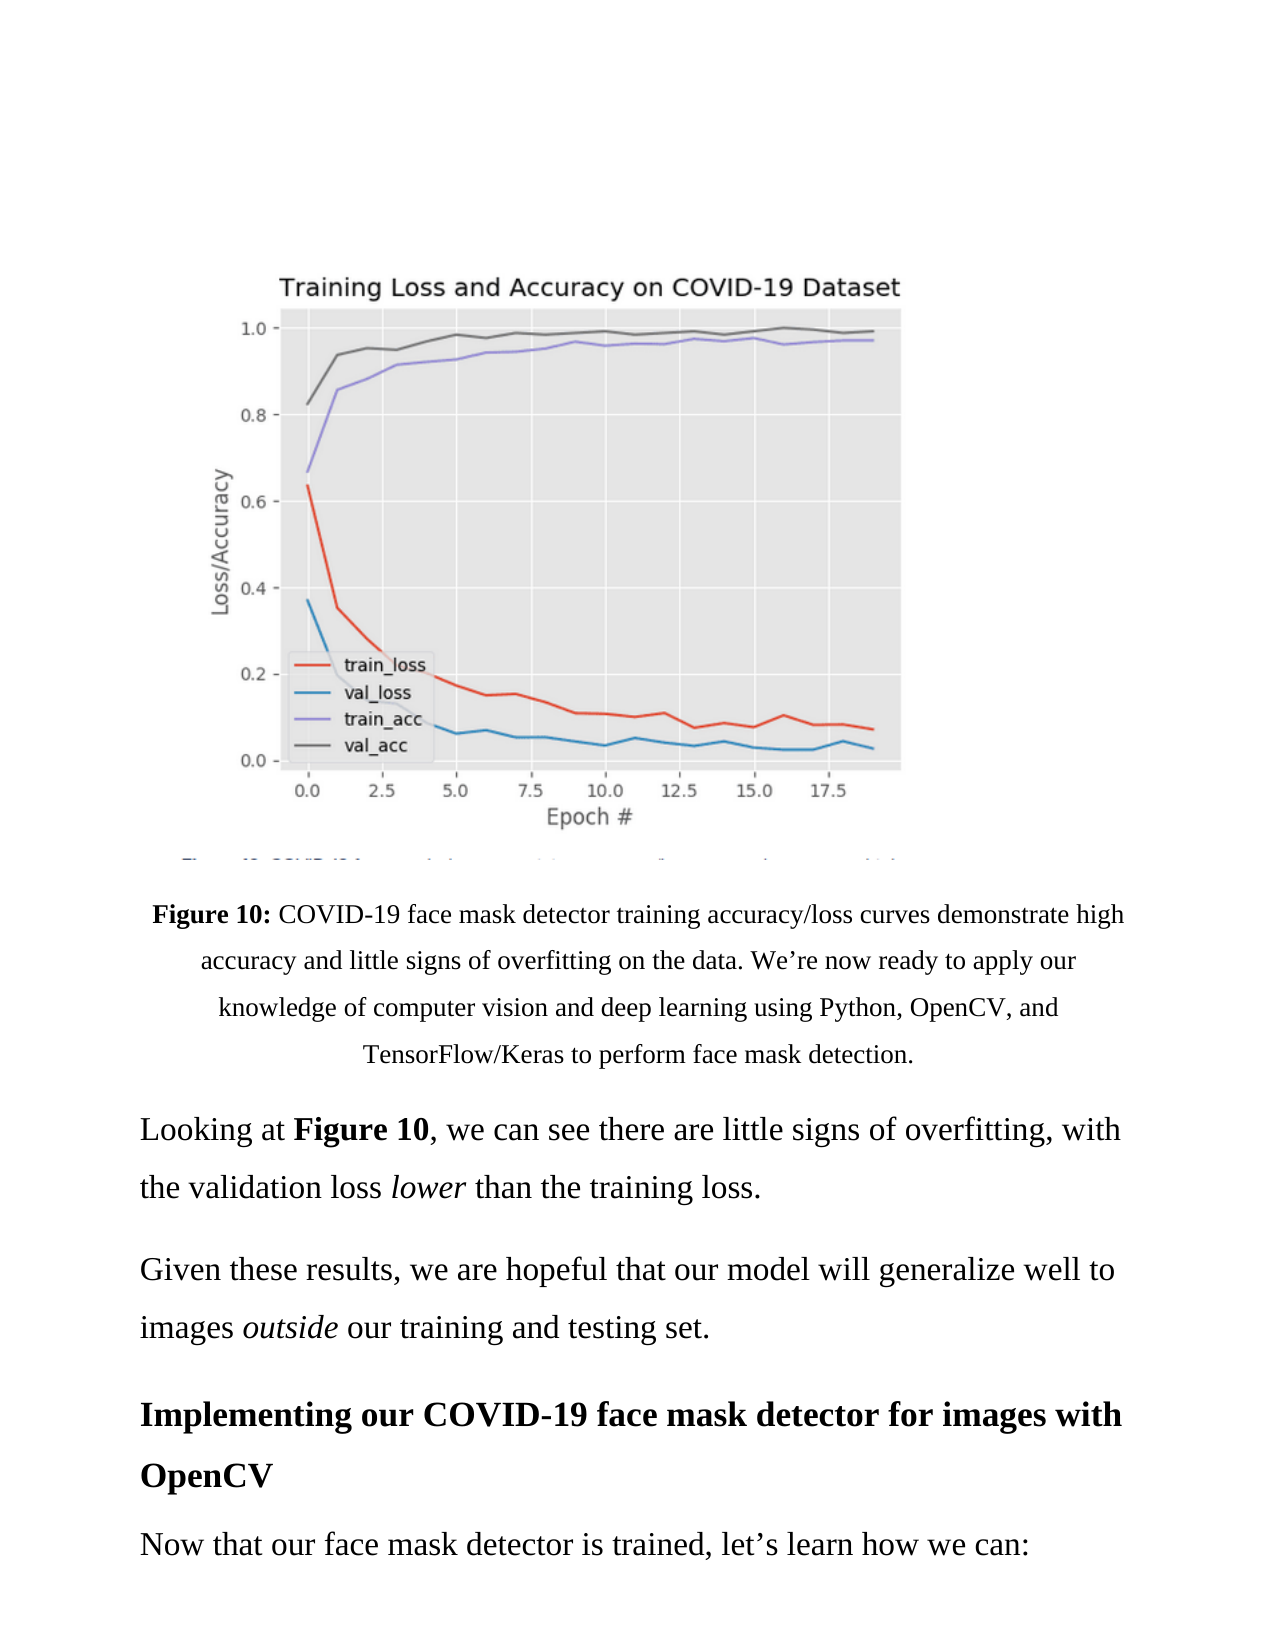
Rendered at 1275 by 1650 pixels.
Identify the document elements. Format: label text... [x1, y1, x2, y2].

text Now that our face mask detector is trained, let’s learn how we can: [139, 1524, 1137, 1563]
text Given these results, we are hopeful that our model will generalize well to images outside our training and testing set. [139, 1249, 1137, 1345]
text Figure 10: COVID-19 face mask detector training accuracy/loss curves demonstrate high accuracy and little signs of overfitting on the data. We’re now ready to apply our knowledge of computer vision and deep learning using Python, OpenCV, and TensorFlow/Keras to perform face mask detection. [139, 898, 1137, 1069]
picture [139, 232, 1138, 860]
text Looking at Figure 10, we can see there are little signs of overfitting, with the validation loss lower than the training loss. [139, 1109, 1137, 1205]
subtitle Implementing our COVID-19 face mask detector for images with OpenCV [139, 1393, 1137, 1496]
